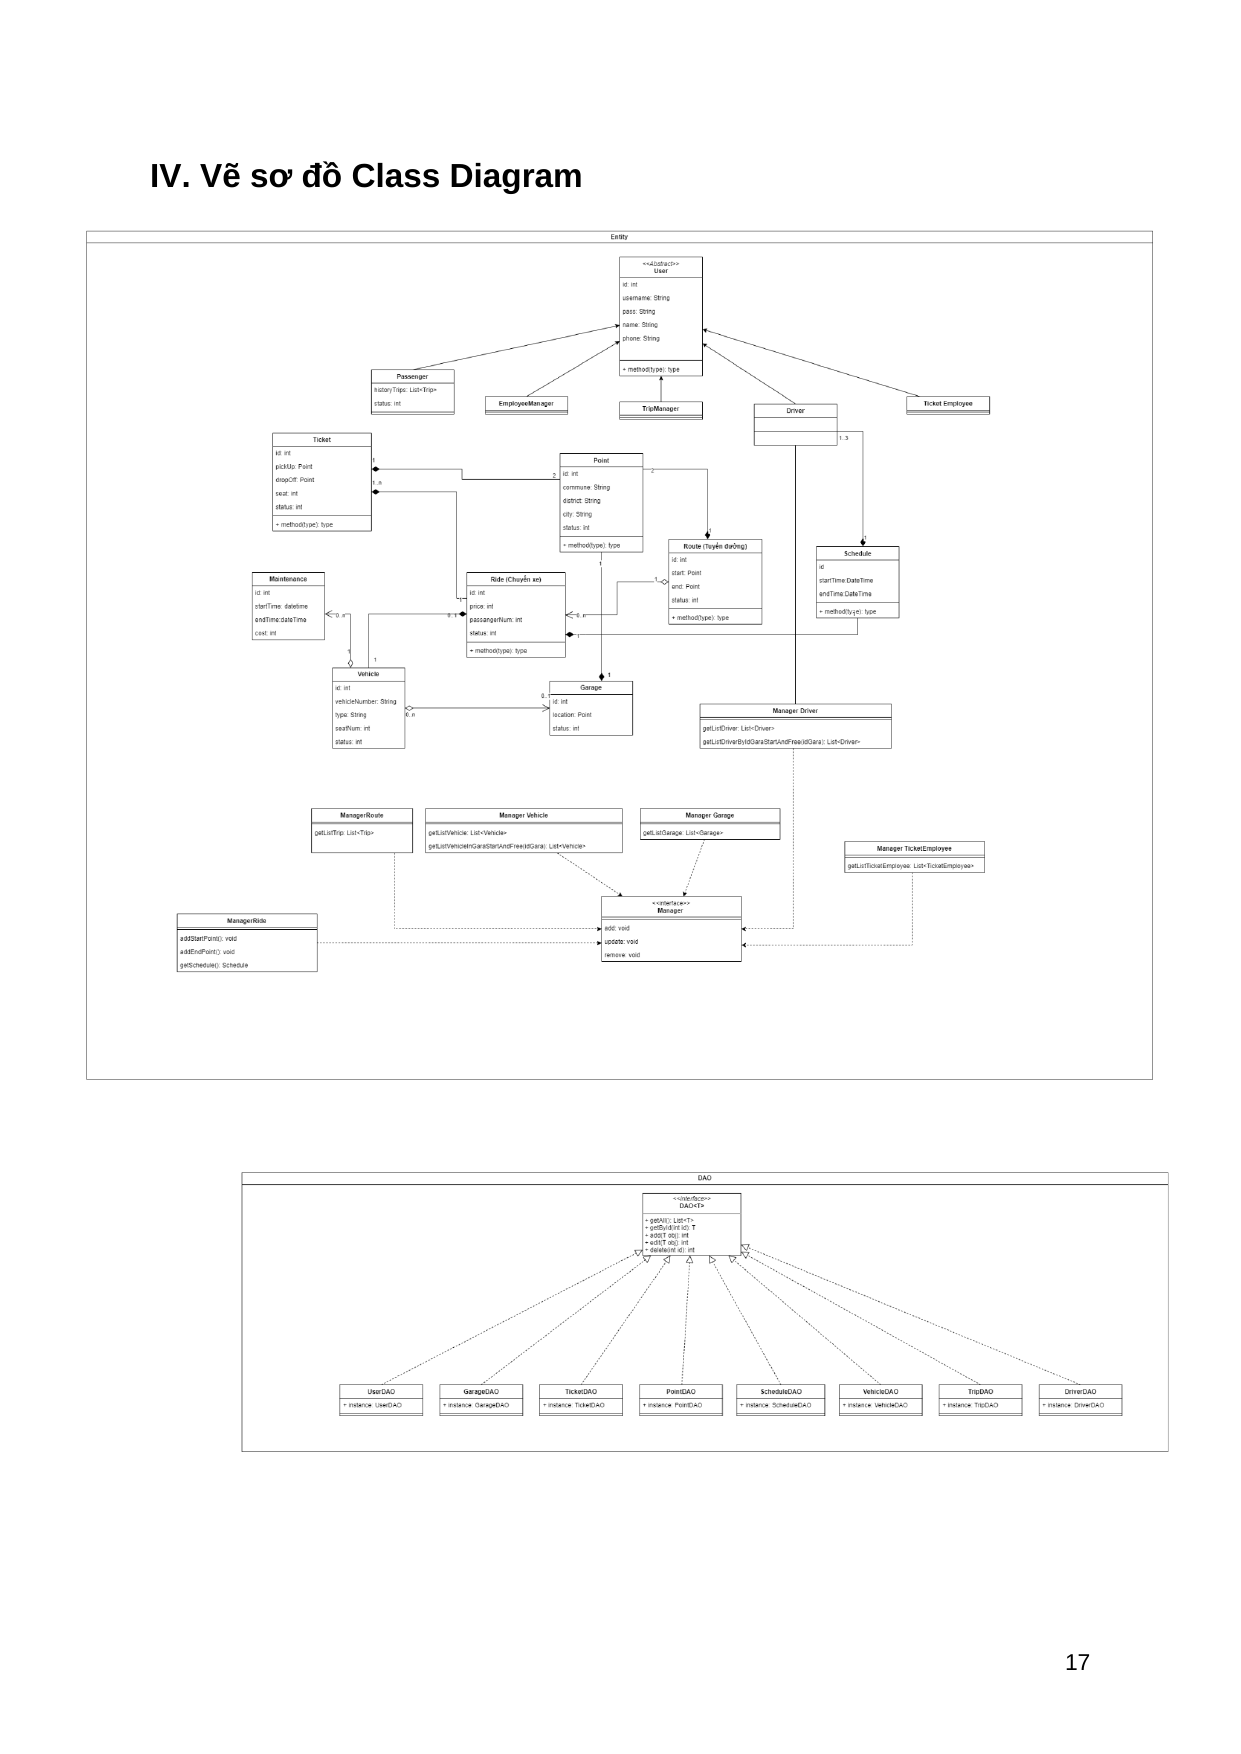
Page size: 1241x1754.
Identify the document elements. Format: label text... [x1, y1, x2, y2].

subtitle IV. Vẽ sơ đồ Class Diagram [150, 156, 1090, 195]
picture [85, 215, 1169, 1452]
